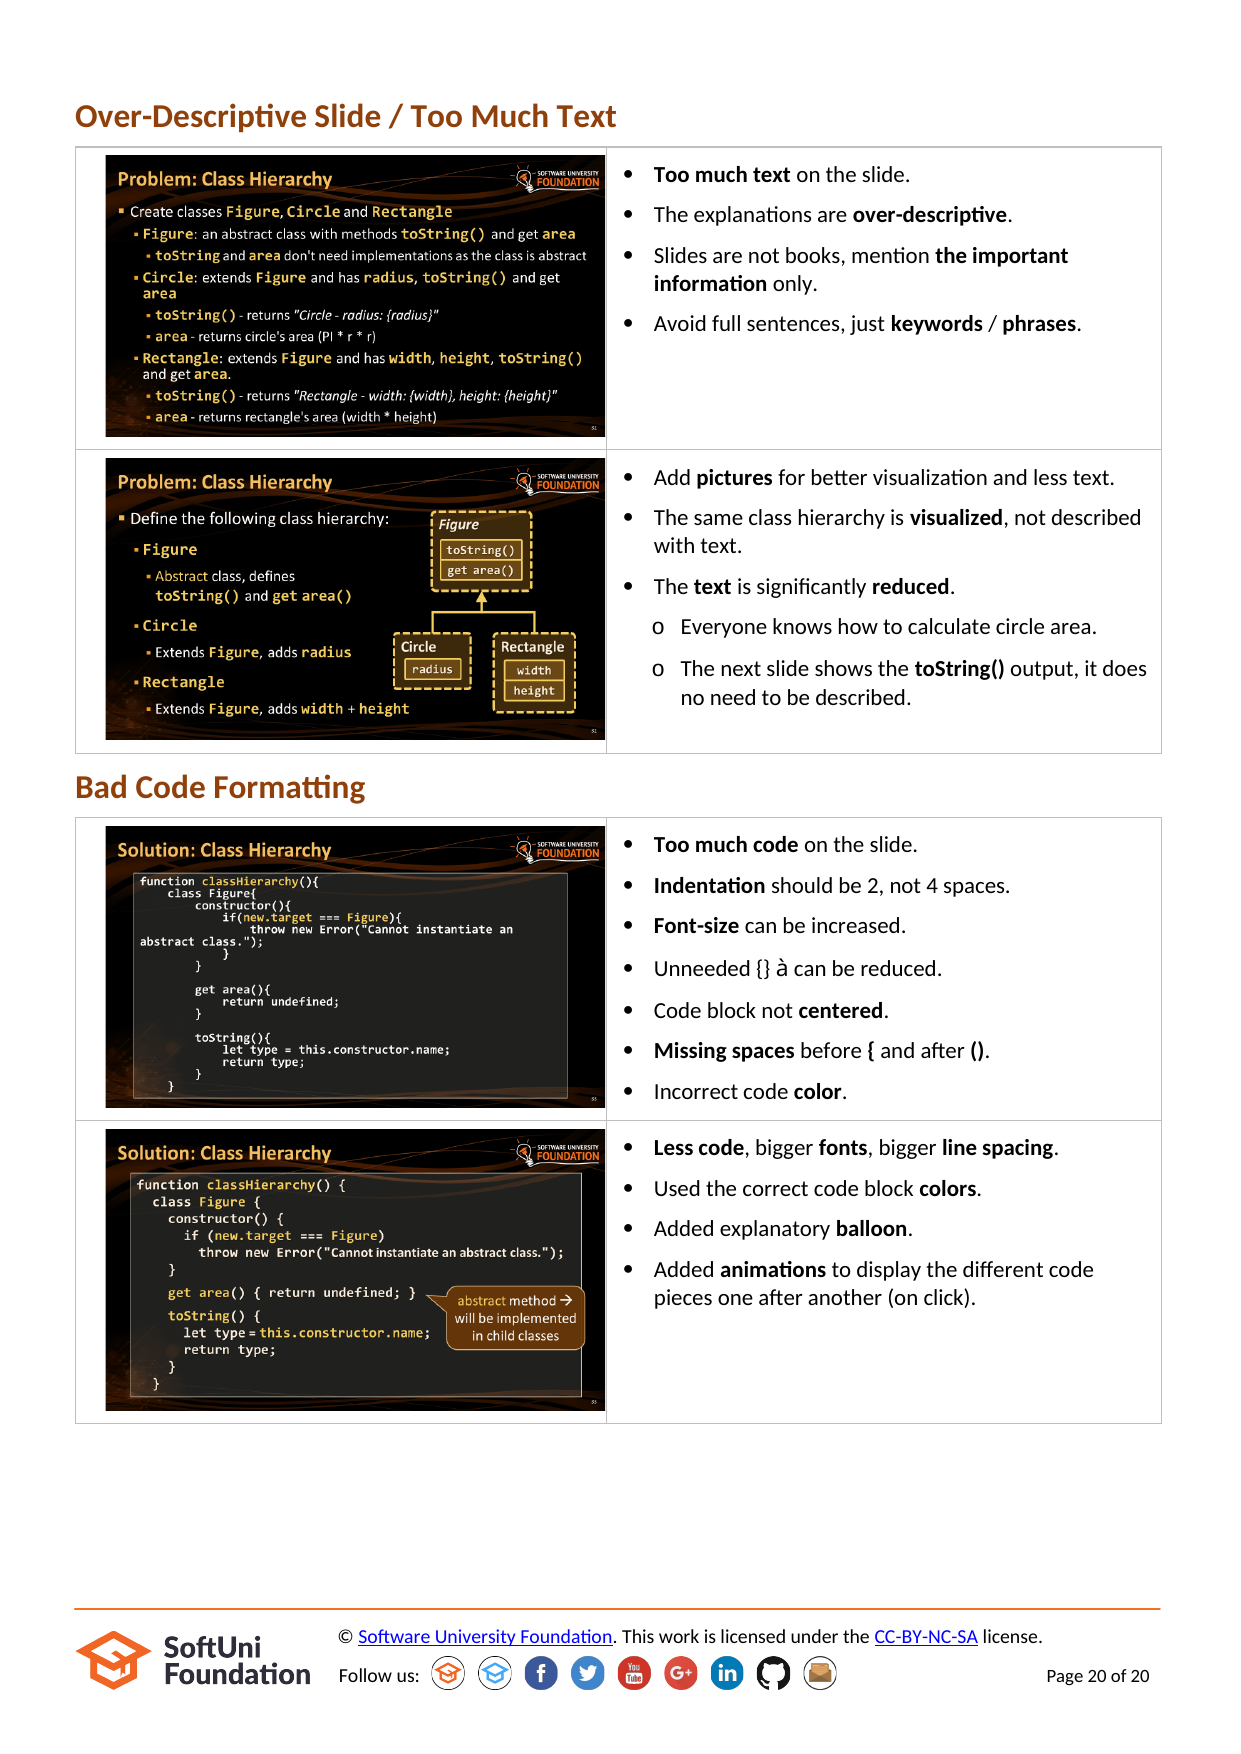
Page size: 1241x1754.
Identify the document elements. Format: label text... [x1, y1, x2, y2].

picture [734, 1656, 744, 1666]
table_header Too much text on the slide. The explanations are over-descriptive. Slides are not books, mention the important information only. Avoid full sentences, just keywords / phrases. [607, 148, 1161, 449]
table_header Too much code on the slide. Indentation should be 2, not 4 spaces. Font-size can be increased. Unneeded {} à can be reduced. Code block not centered. Missing spaces before { and after (). Incorrect code color. [607, 818, 1161, 1120]
table_cell [76, 1121, 606, 1423]
table_cell Add pictures for better visualization and less text. The same class hierarchy is visualized, not described with text. The text is significantly reduced. Everyone knows how to calculate circle area. The next slide shows the toString() output, it does no need to be described. [607, 450, 1161, 752]
picture [725, 1670, 736, 1680]
table_cell [76, 450, 606, 752]
table_cell Less code, bigger fonts, bigger line spacing. Used the correct code block colors. Added explanatory balloon. Added animations to display the different code pieces one after another (on click). [607, 1121, 1161, 1423]
picture [617, 1656, 651, 1690]
table_header [76, 148, 606, 449]
subtitle Bad Code Formatting [75, 766, 1165, 807]
picture [711, 1682, 720, 1690]
picture [756, 1656, 790, 1690]
picture [524, 1656, 558, 1690]
picture [711, 1656, 720, 1664]
picture [478, 1656, 512, 1690]
picture [75, 1631, 310, 1690]
picture [734, 1680, 744, 1690]
subtitle Over-Descriptive Slide / Too Much Text [75, 95, 1165, 136]
picture [431, 1656, 465, 1690]
picture [571, 1656, 605, 1690]
table_header [76, 818, 606, 1120]
picture [803, 1656, 837, 1690]
picture [664, 1656, 698, 1690]
